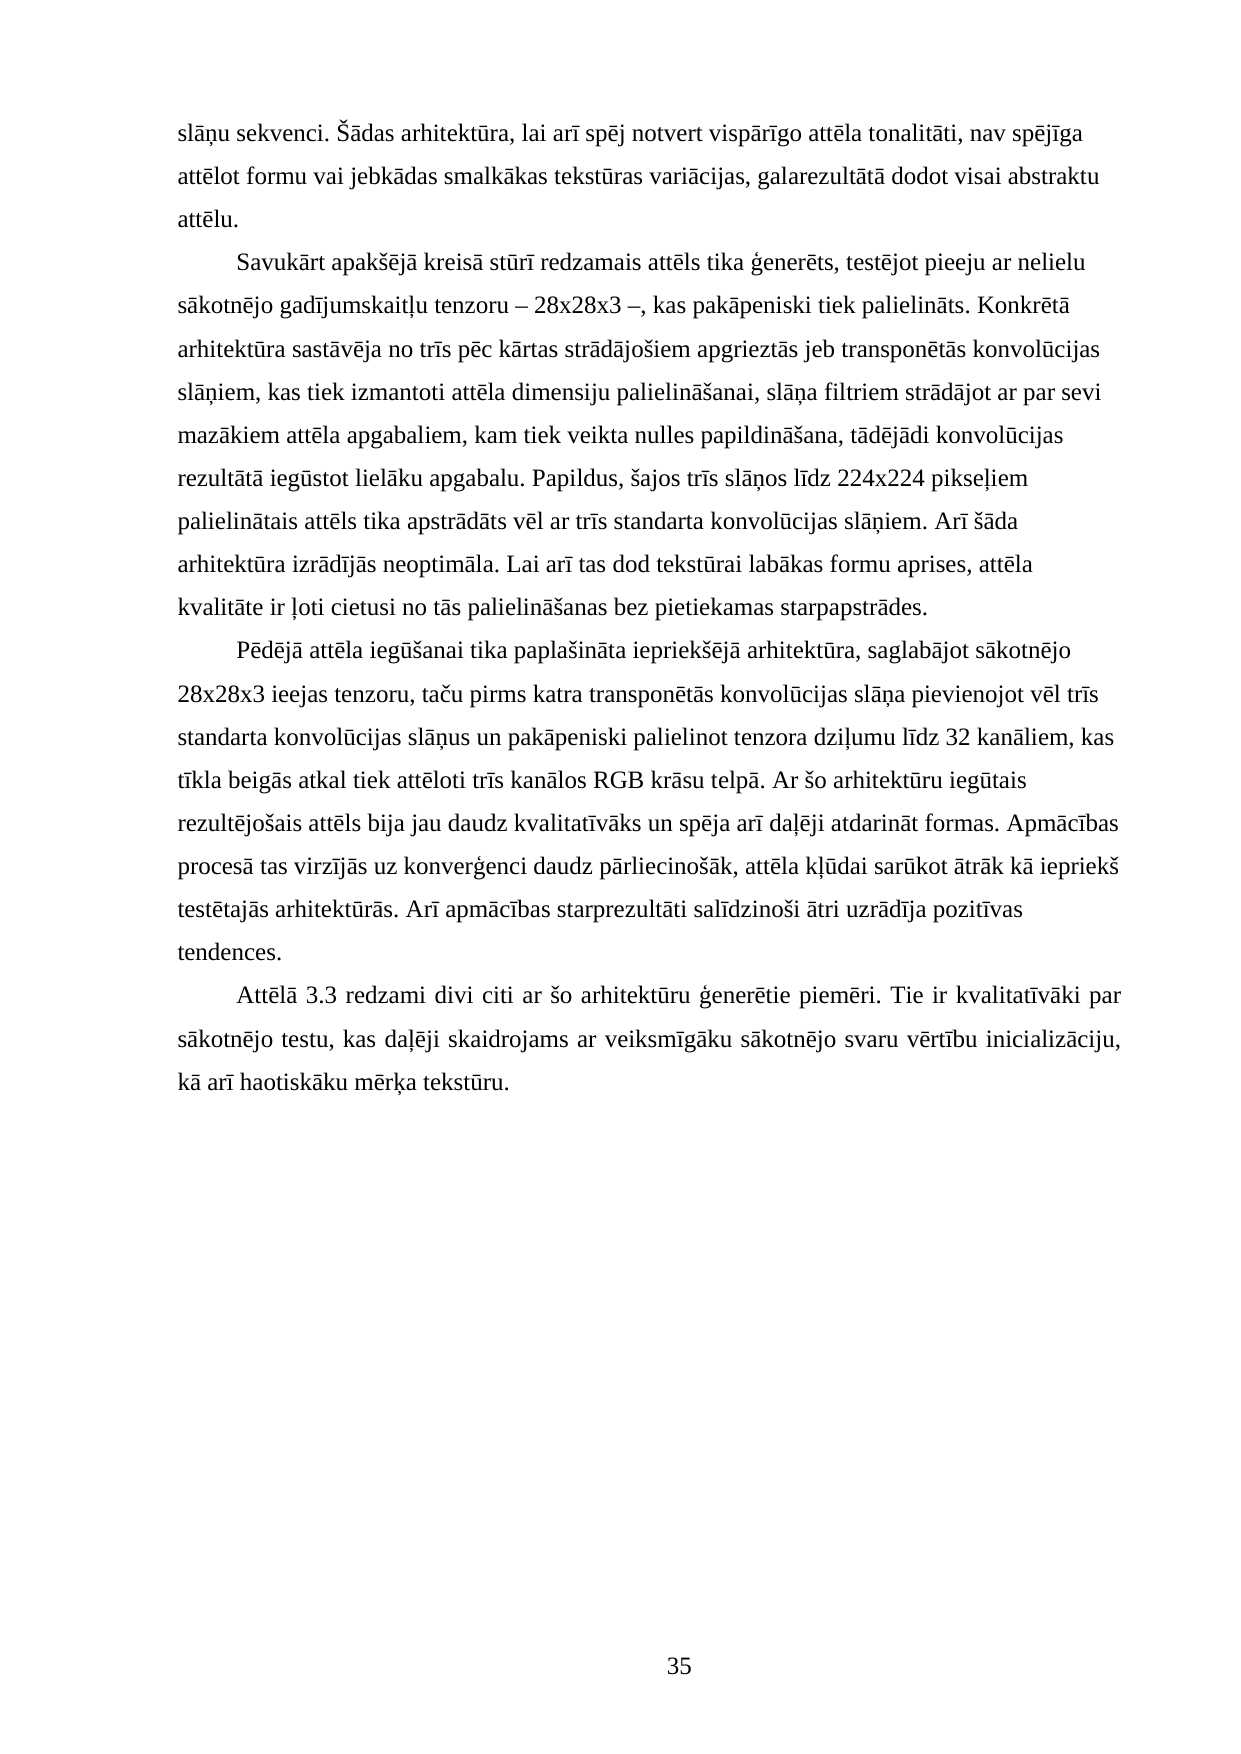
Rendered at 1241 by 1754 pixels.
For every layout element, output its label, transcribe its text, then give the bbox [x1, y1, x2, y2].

text Attēlā 3.3 redzami divi citi ar šo arhitektūru ģenerētie piemēri. Tie ir kvalitatīvāki par sākotnējo testu, kas daļēji skaidrojams ar veiksmīgāku sākotnējo svaru vērtību inicializāciju, kā arī haotiskāku mērķa tekstūru. [177, 981, 1122, 1096]
text Pēdējā attēla iegūšanai tika paplašināta iepriekšējā arhitektūra, saglabājot sākotnējo 28x28x3 ieejas tenzoru, taču pirms katra transponētās konvolūcijas slāņa pievienojot vēl trīs standarta konvolūcijas slāņus un pakāpeniski palielinot tenzora dziļumu līdz 32 kanāliem, kas tīkla beigās atkal tiek attēloti trīs kanālos RGB krāsu telpā. Ar šo arhitektūru iegūtais rezultējošais attēls bija jau daudz kvalitatīvāks un spēja arī daļēji atdarināt formas. Apmācības procesā tas virzījās uz konverģenci daudz pārliecinošāk, attēla kļūdai sarūkot ātrāk kā iepriekš testētajās arhitektūrās. Arī apmācības starprezultāti salīdzinoši ātri uzrādīja pozitīvas tendences. [177, 636, 1122, 966]
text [177, 118, 1122, 233]
text Savukārt apakšējā kreisā stūrī redzamais attēls tika ģenerēts, testējot pieeju ar nelielu sākotnējo gadījumskaitļu tenzoru – 28x28x3 –, kas pakāpeniski tiek palielināts. Konkrētā arhitektūra sastāvēja no trīs pēc kārtas strādājošiem apgrieztās jeb transponētās konvolūcijas slāņiem, kas tiek izmantoti attēla dimensiju palielināšanai, slāņa filtriem strādājot ar par sevi mazākiem attēla apgabaliem, kam tiek veikta nulles papildināšana, tādējādi konvolūcijas rezultātā iegūstot lielāku apgabalu. Papildus, šajos trīs slāņos līdz 224x224 pikseļiem palielinātais attēls tika apstrādāts vēl ar trīs standarta konvolūcijas slāņiem. Arī šāda arhitektūra izrādījās neoptimāla. Lai arī tas dod tekstūrai labākas formu aprises, attēla kvalitāte ir ļoti cietusi no tās palielināšanas bez pietiekamas starpapstrādes. [177, 247, 1122, 621]
